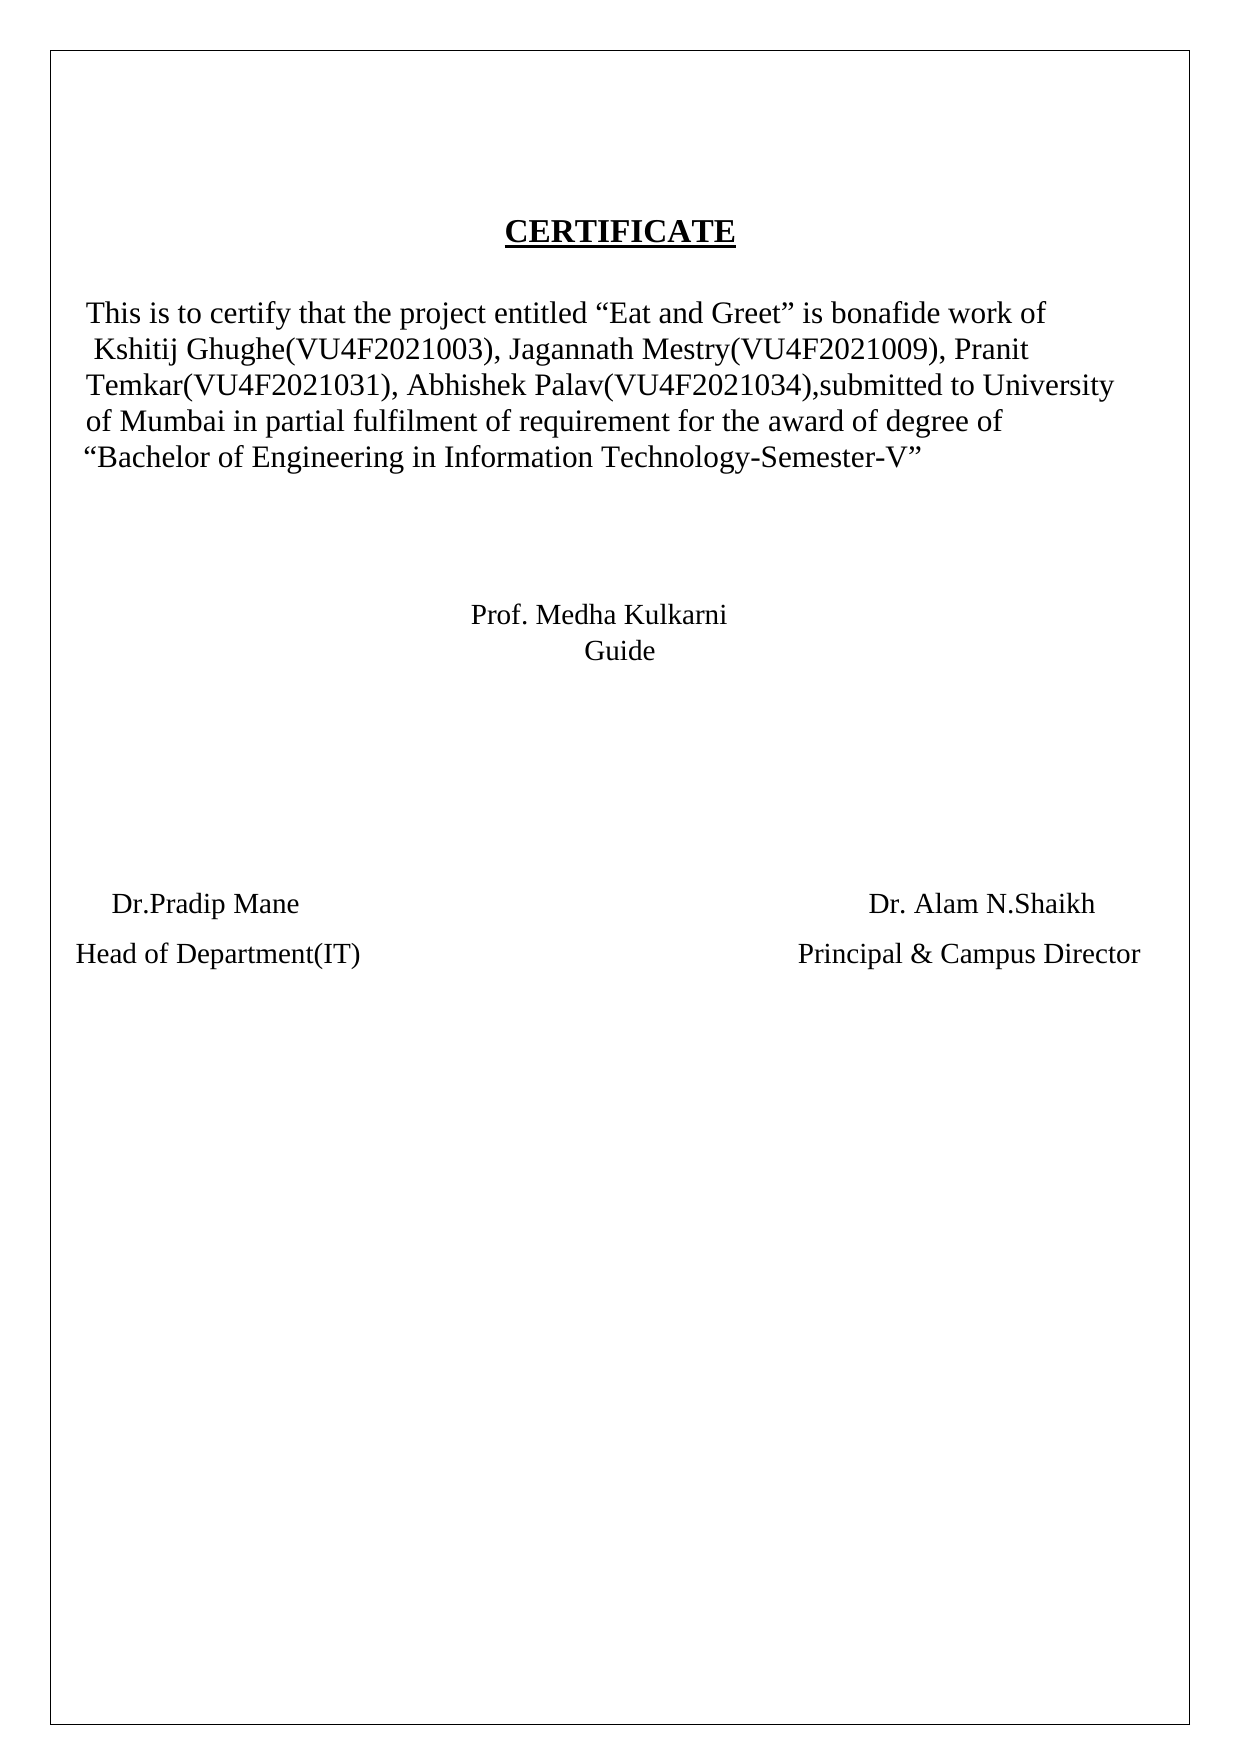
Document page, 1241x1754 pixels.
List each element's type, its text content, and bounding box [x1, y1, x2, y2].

text CERTIFICATE [86, 212, 1154, 250]
text This is to certify that the project entitled “Eat and Greet” is bonafide work of [86, 294, 1189, 330]
text Prof. Medha Kulkarni [52, 597, 737, 630]
text Kshitij Ghughe(VU4F2021003), Jagannath Mestry(VU4F2021009), Pranit Temkar(VU4F2021031), Abhishek Palav(VU4F2021034),submitted to University [86, 330, 1189, 402]
text “Bachelor of Engineering in Information Technology-Semester-V” [52, 438, 1189, 474]
text Guide [502, 633, 737, 667]
text Head of Department(IT) Principal & Campus Director [52, 936, 1163, 970]
text Dr.Pradip Mane Dr. Alam N.Shaikh [52, 886, 1154, 920]
text of Mumbai in partial fulfilment of requirement for the award of degree of [86, 402, 1189, 438]
